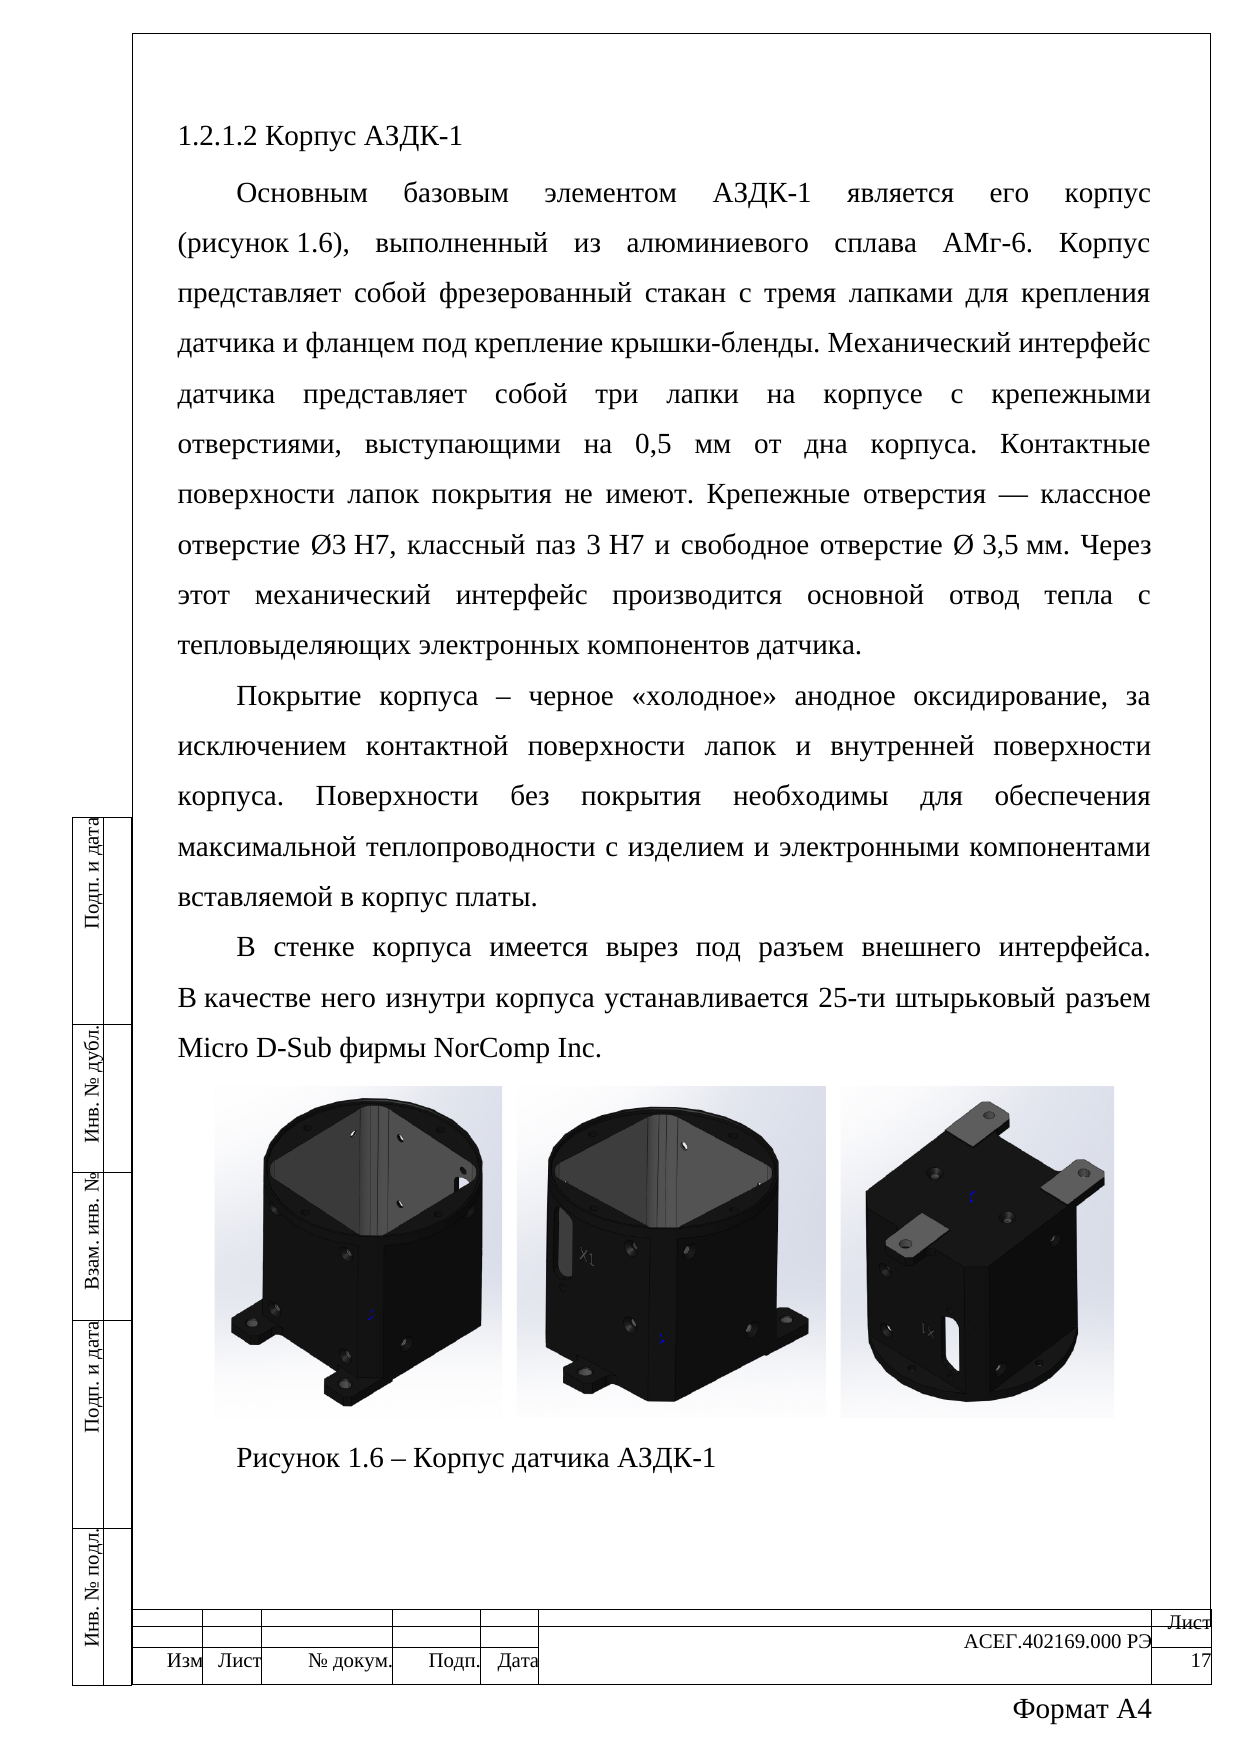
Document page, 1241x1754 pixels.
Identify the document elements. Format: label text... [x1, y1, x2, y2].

text Основным базовым элементом АЗДК-1 является его корпус (рисунок 1.6), выполненный из алюминиевого сплава АМг-6. Корпус представляет собой фрезерованный стакан с тремя лапками для крепления датчика и фланцем под крепление крышки-бленды. Механический интерфейс датчика представляет собой три лапки на корпусе с крепежными отверстиями, выступающими на 0,5 мм от дна корпуса. Контактные поверхности лапок покрытия не имеют. Крепежные отверстия — классное отверстие Ø3 Н7, классный паз 3 Н7 и свободное отверстие Ø 3,5 мм. Через этот механический интерфейс производится основной отвод тепла с тепловыделяющих электронных компонентов датчика. [177, 175, 1152, 661]
subtitle Корпус АЗДК-1 [177, 118, 1152, 152]
text Покрытие корпуса – черное «холодное» анодное оксидирование, за исключением контактной поверхности лапок и внутренней поверхности корпуса. Поверхности без покрытия необходимы для обеспечения максимальной теплопроводности с изделием и электронными компонентами вставляемой в корпус платы. [177, 678, 1152, 913]
picture [214, 1086, 503, 1418]
picture [516, 1086, 826, 1418]
picture [840, 1086, 1115, 1418]
text В стенке корпуса имеется вырез под разъем внешнего интерфейса. В качестве него изнутри корпуса устанавливается 25-ти штырьковый разъем Micro D-Sub фирмы NorComp Inc. [177, 929, 1152, 1063]
text Рисунок 1.6 – Корпус датчика АЗДК-1 [236, 1440, 1092, 1474]
